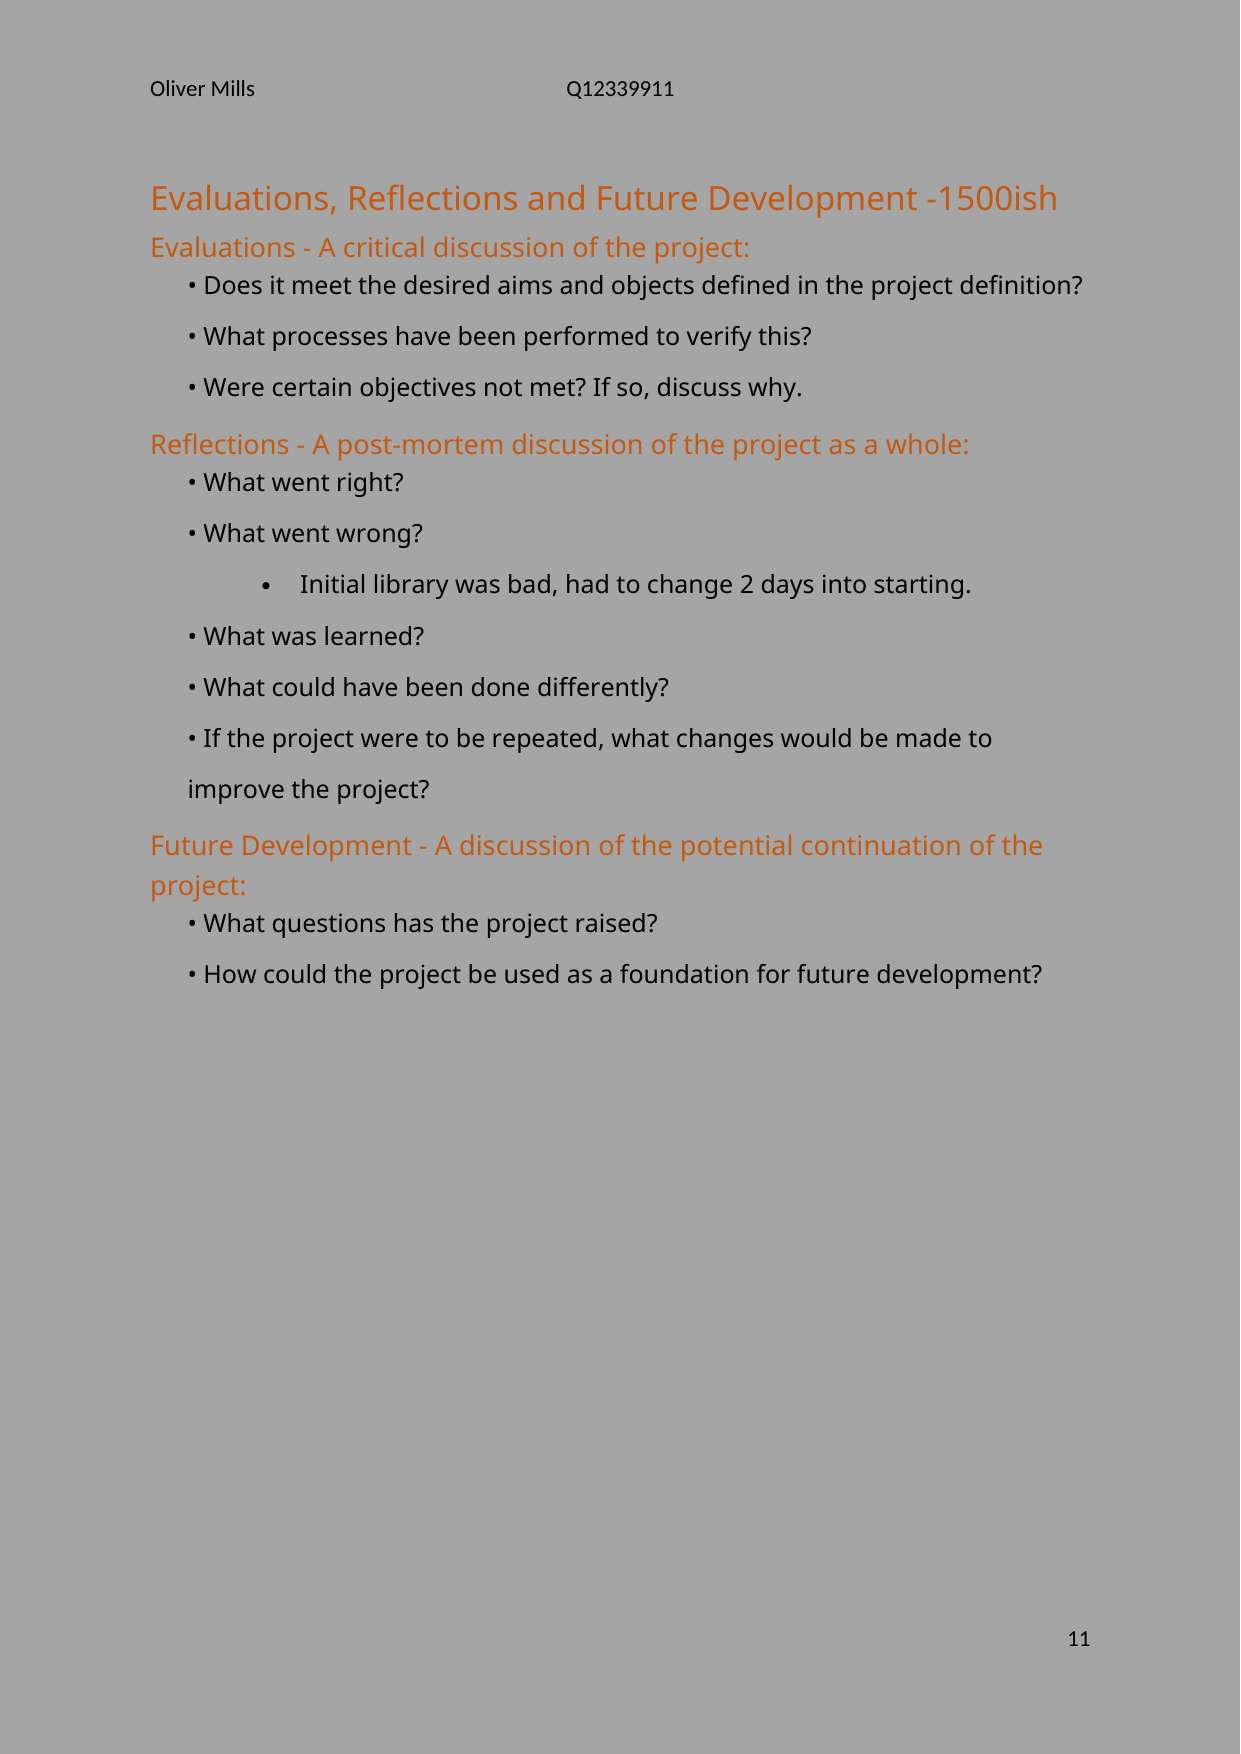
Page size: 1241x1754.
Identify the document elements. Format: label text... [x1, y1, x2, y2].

subtitle Reflections - A post-mortem discussion of the project as a whole: [150, 425, 1090, 462]
text • How could the project be used as a foundation for future development? [187, 957, 1090, 991]
text • What could have been done differently? [187, 669, 1090, 703]
subtitle Future Development - A discussion of the potential continuation of the project: [150, 826, 1090, 903]
text • Does it meet the desired aims and objects defined in the project definition? [187, 268, 1090, 302]
text • What went wrong? [187, 516, 1090, 550]
text • If the project were to be repeated, what changes would be made to improve the project? [187, 720, 1090, 805]
text • What processes have been performed to verify this? [187, 319, 1090, 353]
text • What was learned? [187, 618, 1090, 652]
text • Were certain objectives not met? If so, discuss why. [187, 370, 1090, 404]
list Initial library was bad, had to change 2 days into starting. [262, 567, 1090, 601]
text • What went right? [187, 465, 1090, 499]
text • What questions has the project raised? [187, 906, 1090, 940]
subtitle Evaluations, Reflections and Future Development -1500ish [150, 175, 1090, 220]
subtitle Evaluations - A critical discussion of the project: [150, 228, 1090, 265]
